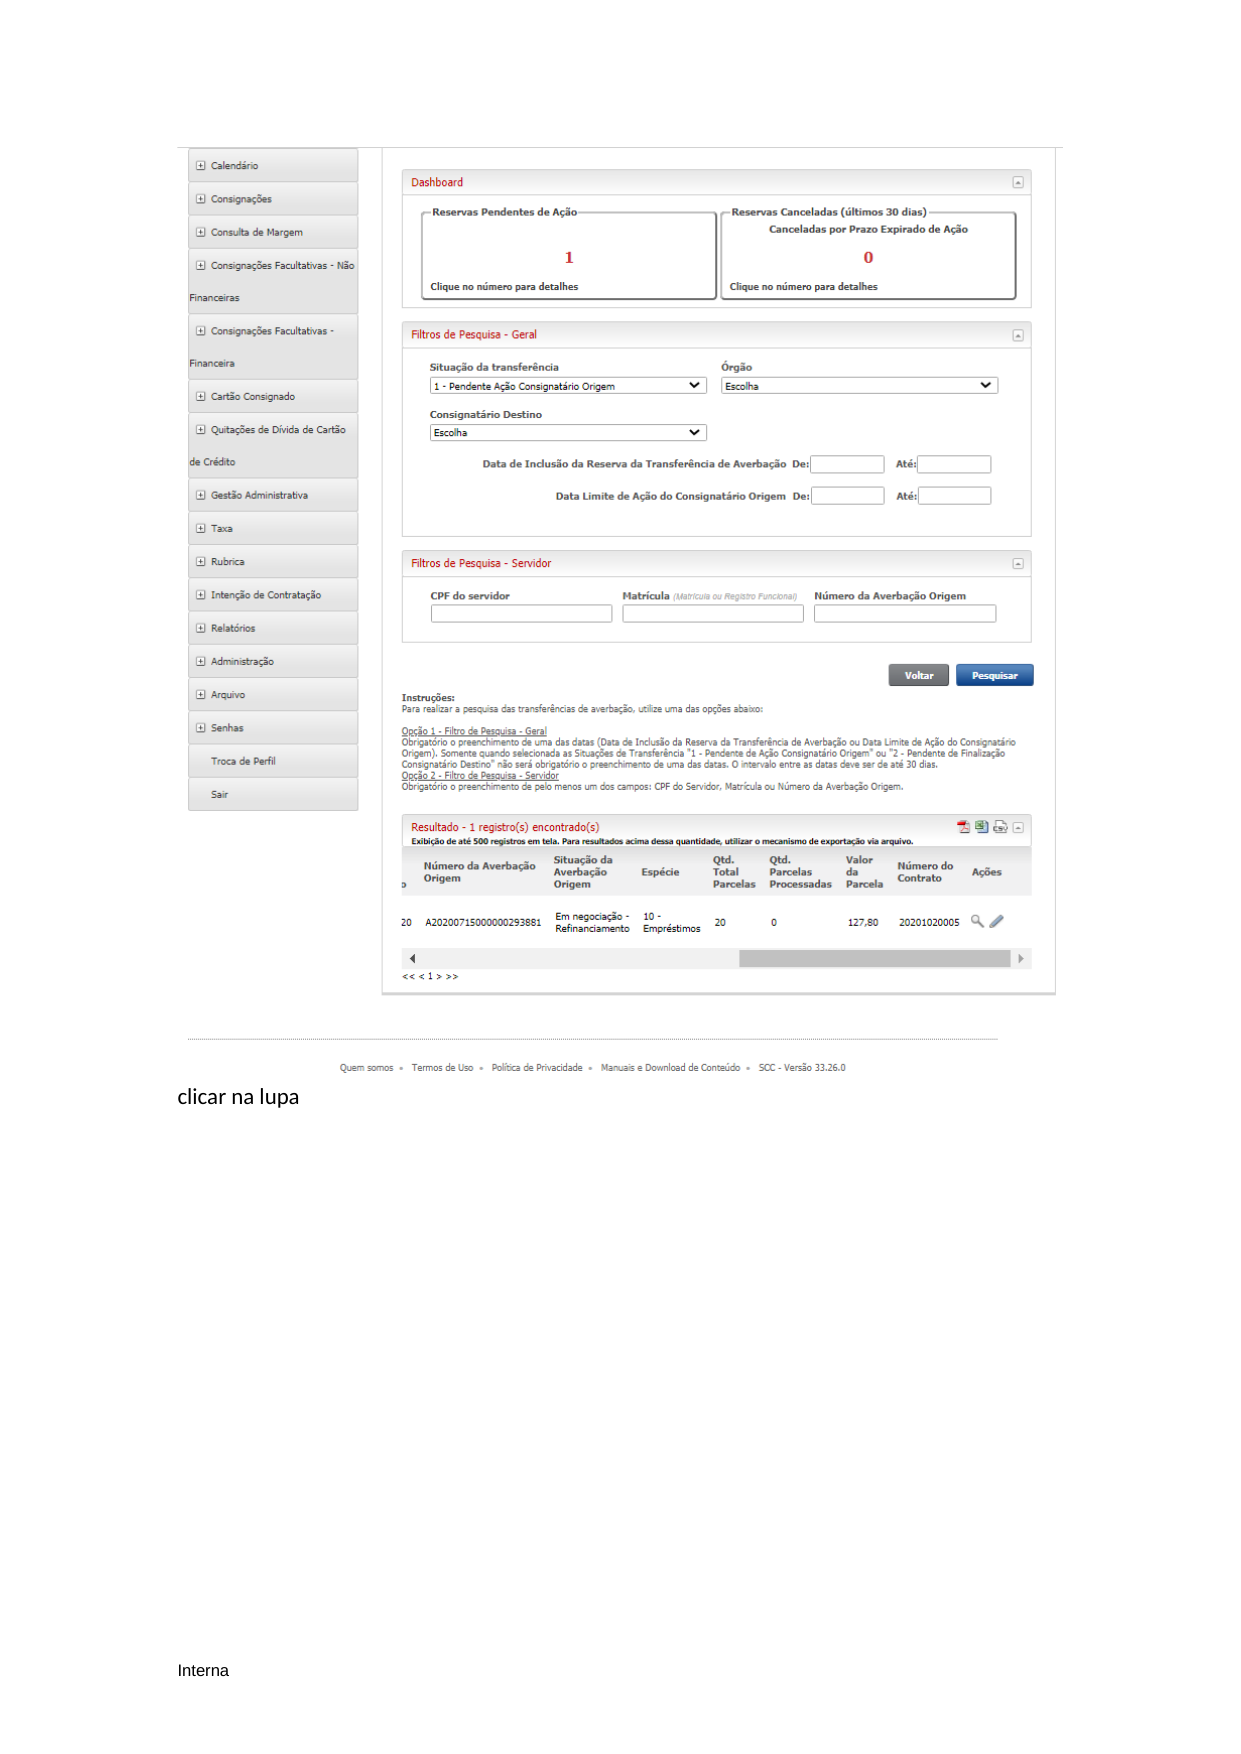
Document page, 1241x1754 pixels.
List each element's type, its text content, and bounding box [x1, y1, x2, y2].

picture [177, 147, 1063, 1080]
